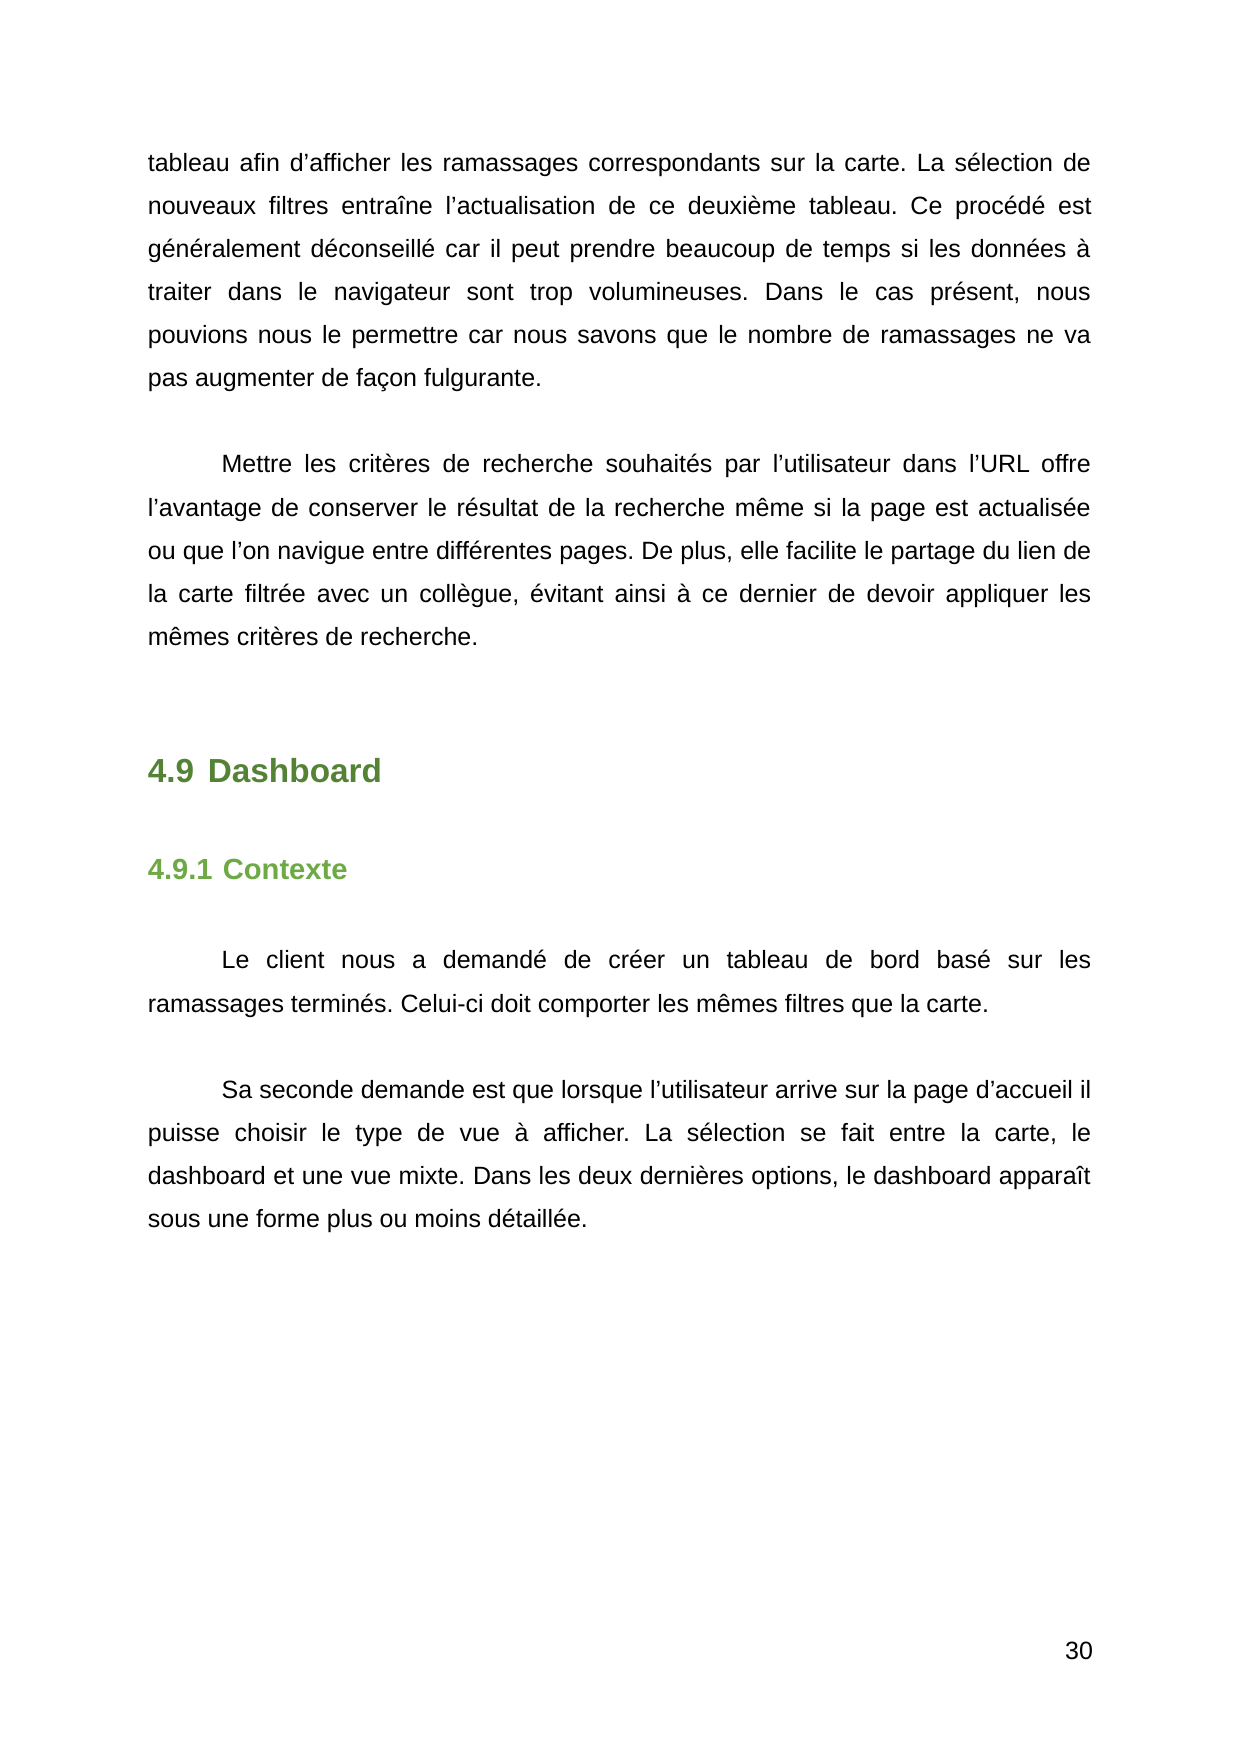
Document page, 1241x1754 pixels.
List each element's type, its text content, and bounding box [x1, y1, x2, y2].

subtitle Dashboard [148, 751, 1093, 790]
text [148, 148, 1093, 392]
subtitle Contexte [148, 852, 1093, 886]
text Sa seconde demande est que lorsque l’utilisateur arrive sur la page d’accueil il puisse choisir le type de vue à afficher. La sélection se fait entre la carte, le dashboard et une vue mixte. Dans les deux dernières options, le dashboard apparaît sous une forme plus ou moins détaillée. [148, 1075, 1093, 1233]
text Mettre les critères de recherche souhaités par l’utilisateur dans l’URL offre l’avantage de conserver le résultat de la recherche même si la page est actualisée ou que l’on navigue entre différentes pages. De plus, elle facilite le partage du lien de la carte filtrée avec un collègue, évitant ainsi à ce dernier de devoir appliquer les mêmes critères de recherche. [148, 449, 1093, 651]
text Le client nous a demandé de créer un tableau de bord basé sur les ramassages terminés. Celui-ci doit comporter les mêmes filtres que la carte. [148, 946, 1093, 1017]
